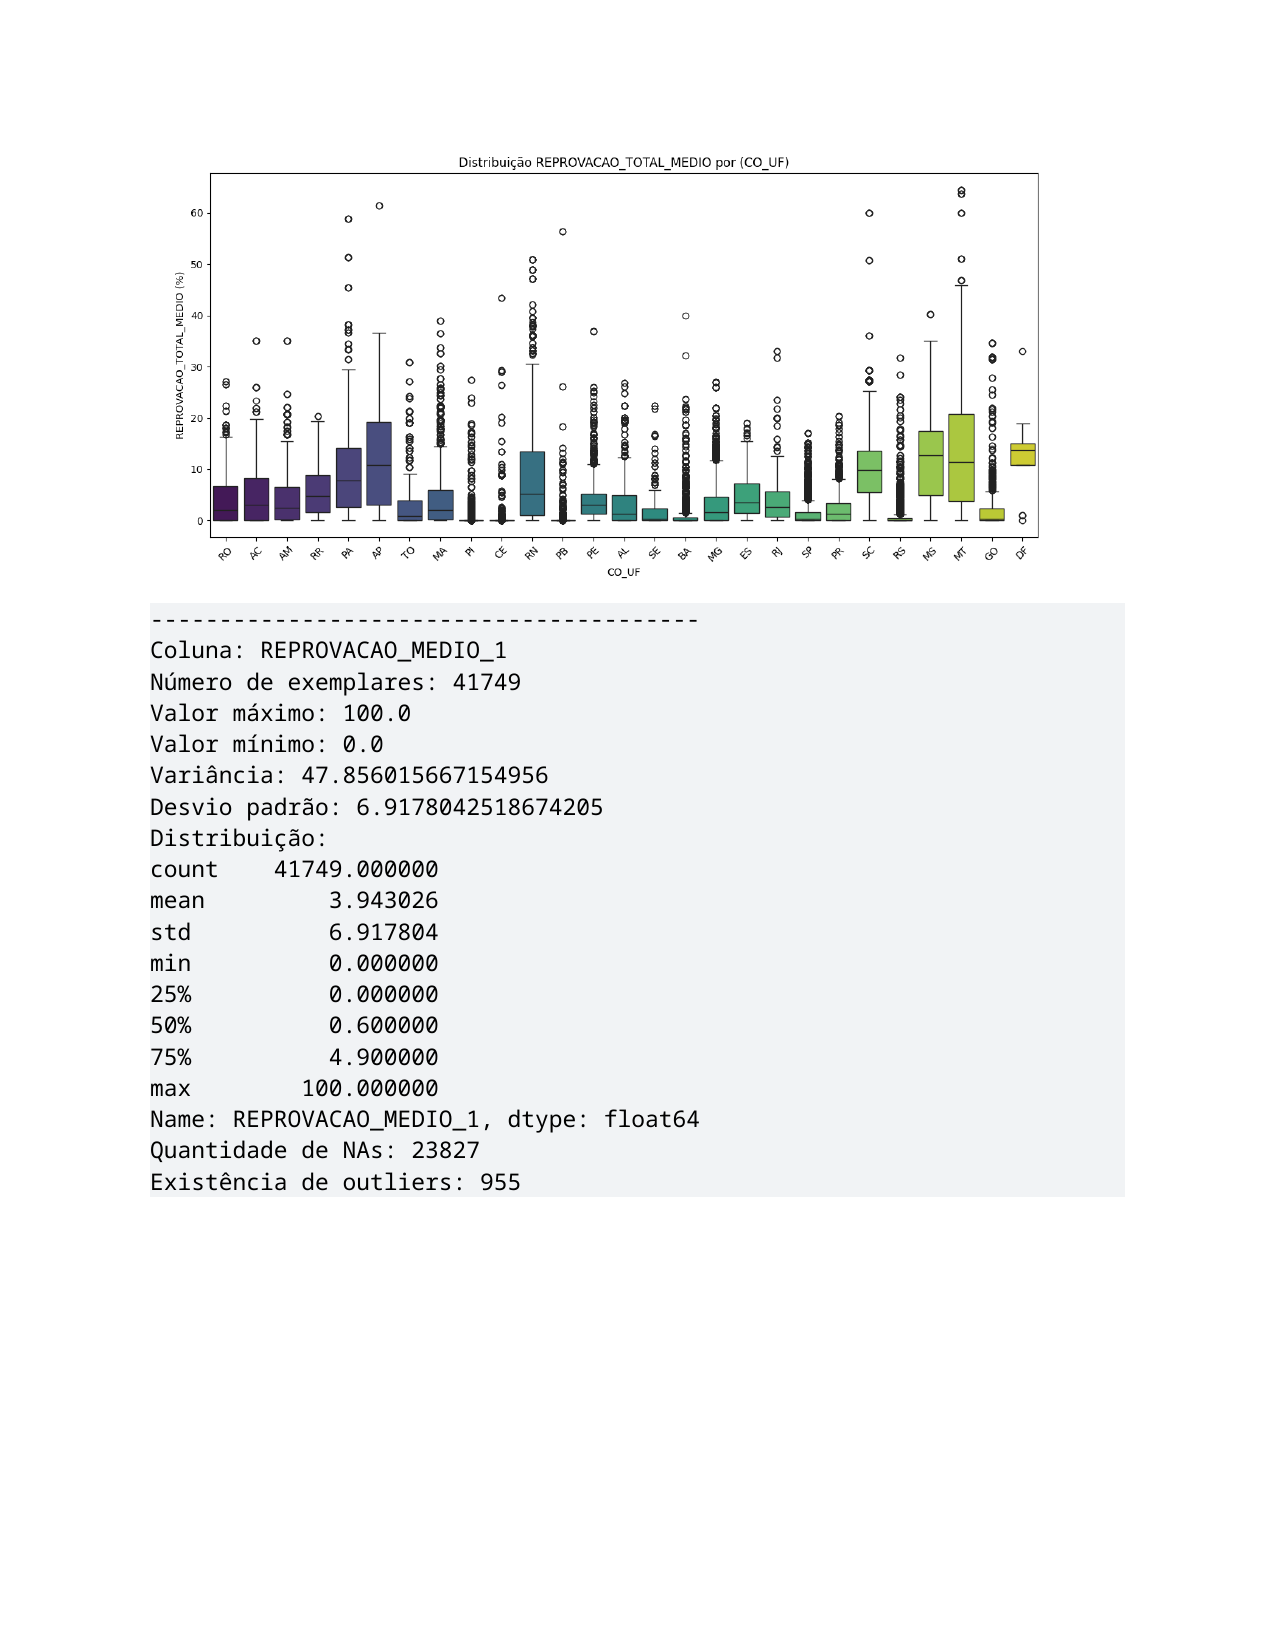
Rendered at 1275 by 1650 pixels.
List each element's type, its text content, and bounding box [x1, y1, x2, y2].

picture [168, 150, 1044, 585]
text ---------------------------------------- Coluna: REPROVACAO_MEDIO_1 Número de exemplares: 41749 Valor máximo: 100.0 Valor mínimo: 0.0 Variância: 47.856015667154956 Desvio padrão: 6.9178042518674205 Distribuição: count 41749.000000 mean 3.943026 std 6.917804 min 0.000000 25% 0.000000 50% 0.600000 75% 4.900000 max 100.000000 Name: REPROVACAO_MEDIO_1, dtype: float64 Quantidade de NAs: 23827 Existência de outliers: 955 [150, 603, 1125, 1197]
